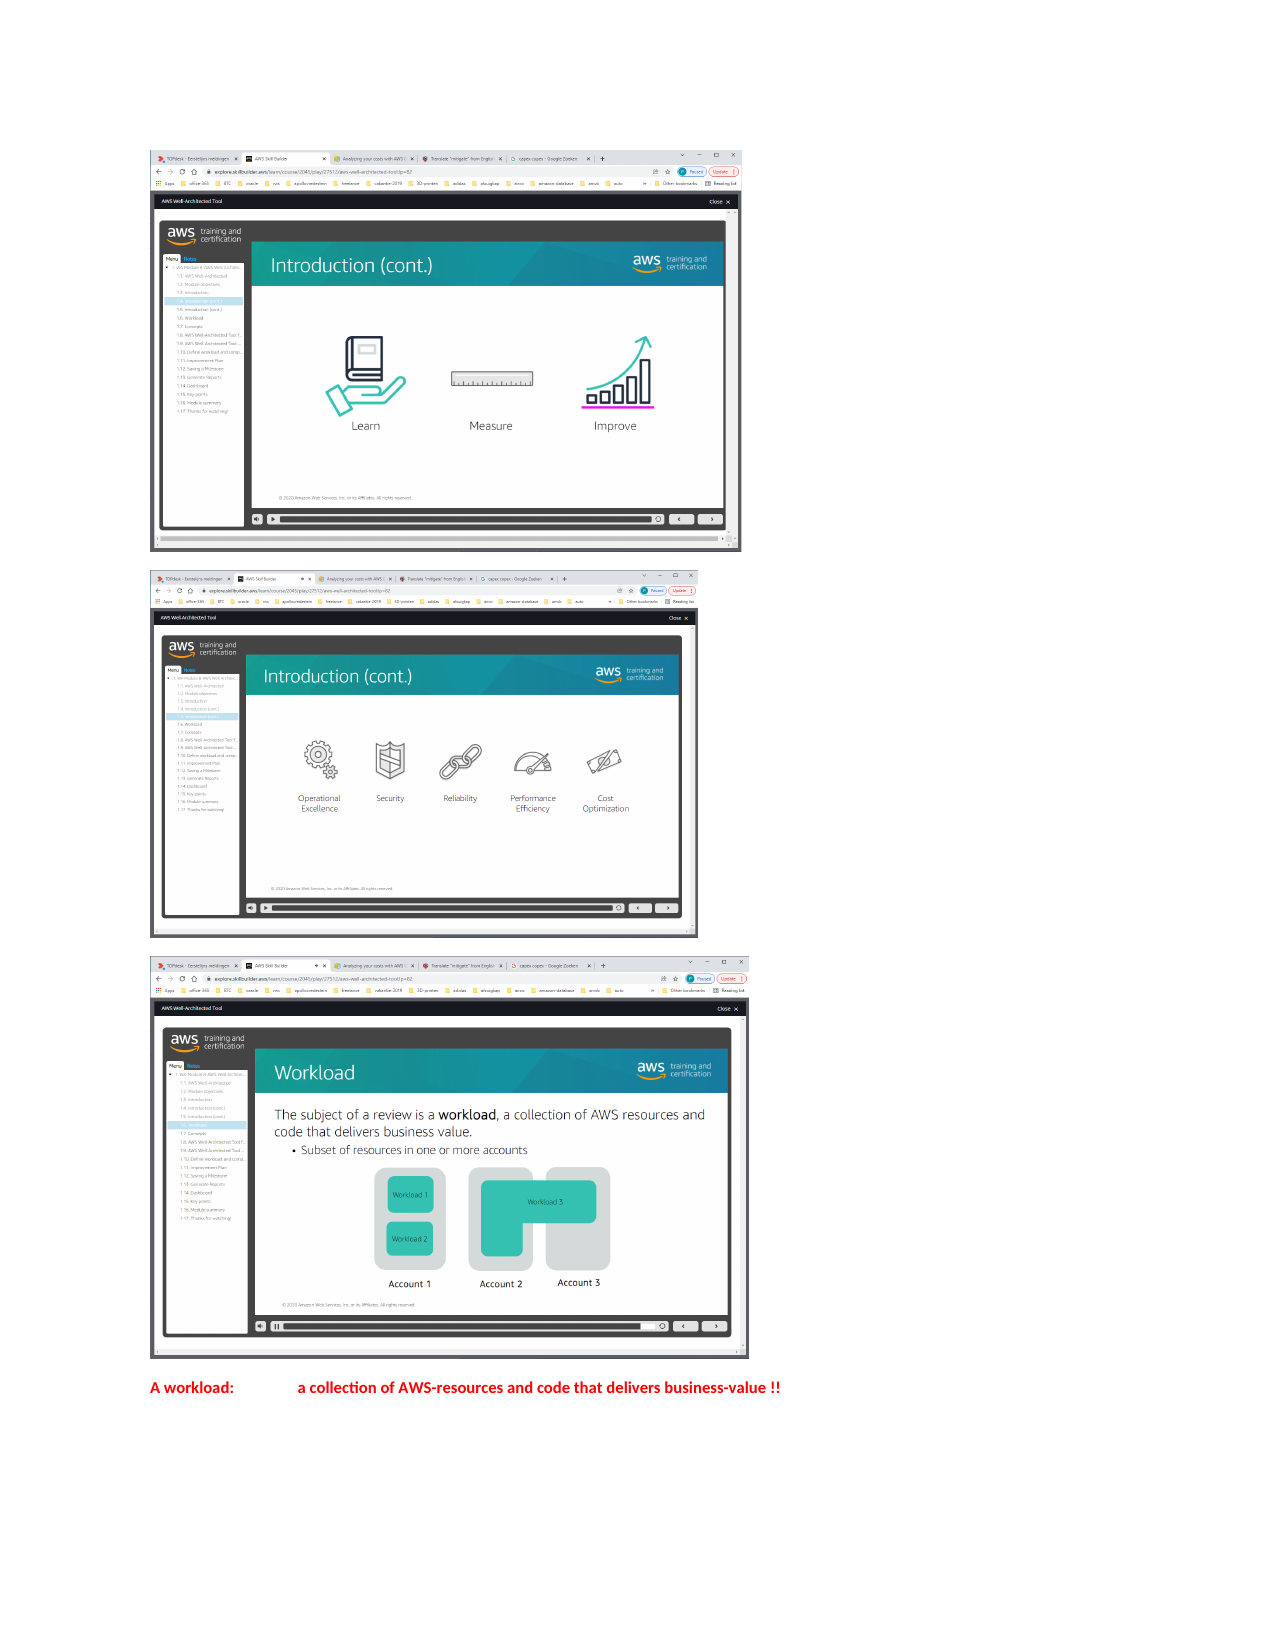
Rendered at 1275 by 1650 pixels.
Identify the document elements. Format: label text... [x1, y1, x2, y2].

text A workload: a collection of AWS-resources and code that delivers business-value !! [150, 1377, 1125, 1398]
picture [150, 150, 742, 552]
picture [150, 956, 749, 1359]
picture [150, 570, 698, 938]
